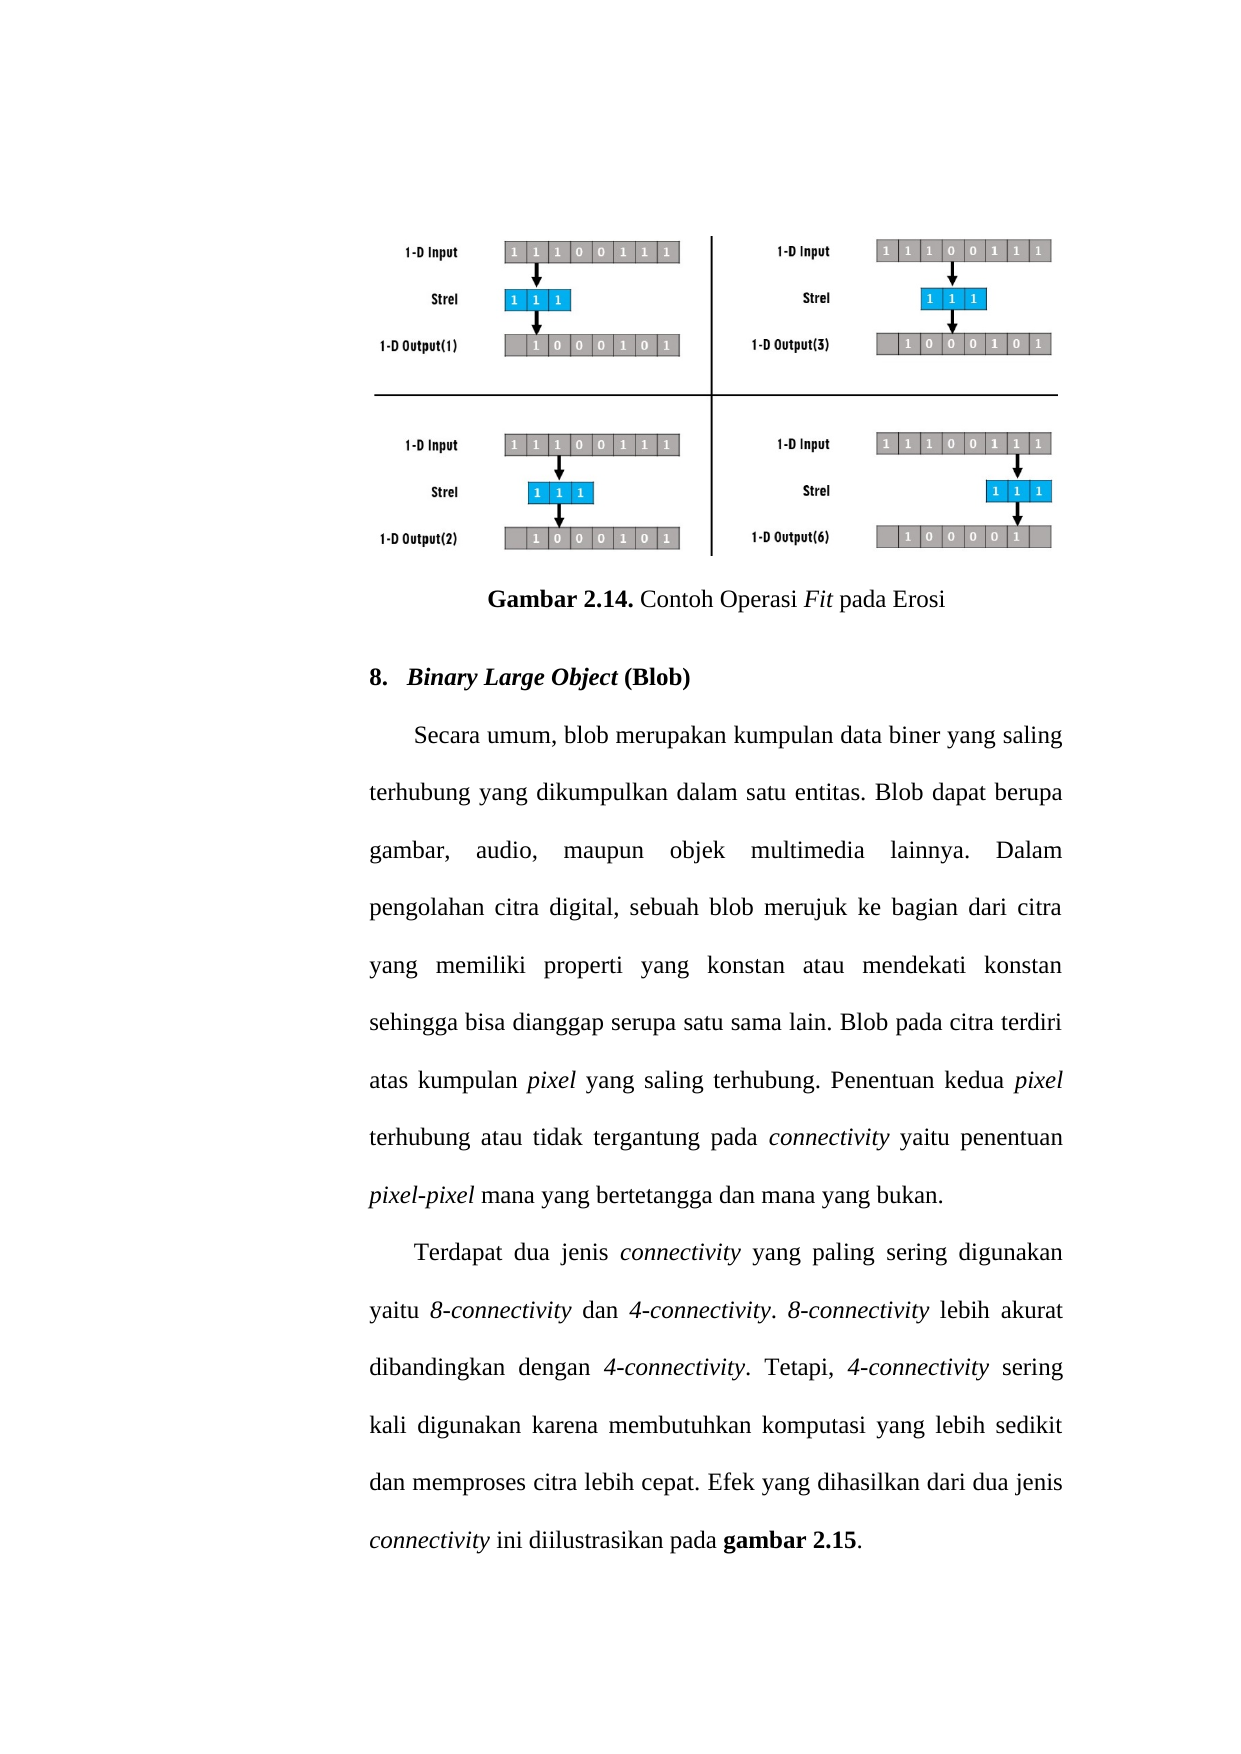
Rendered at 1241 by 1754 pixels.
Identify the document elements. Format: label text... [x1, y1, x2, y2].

list Terdapat dua jenis connectivity yang paling sering digunakan yaitu 8-connectivity dan 4-connectivity. 8-connectivity lebih akurat dibandingkan dengan 4-connectivity. Tetapi, 4-connectivity sering kali digunakan karena membutuhkan komputasi yang lebih sedikit dan memproses citra lebih cepat. Efek yang dihasilkan dari dua jenis connectivity ini diilustrasikan pada gambar 2.15. [369, 1237, 1063, 1554]
picture [374, 236, 1058, 556]
list Secara umum, blob merupakan kumpulan data biner yang saling terhubung yang dikumpulkan dalam satu entitas. Blob dapat berupa gambar, audio, maupun objek multimedia lainnya. Dalam pengolahan citra digital, sebuah blob merujuk ke bagian dari citra yang memiliki properti yang konstan atau mendekati konstan sehingga bisa dianggap serupa satu sama lain. Blob pada citra terdiri atas kumpulan pixel yang saling terhubung. Penentuan kedua pixel terhubung atau tidak tergantung pada connectivity yaitu penentuan pixel-pixel mana yang bertetangga dan mana yang bukan. [369, 720, 1063, 1209]
text Gambar 2.14. Contoh Operasi Fit pada Erosi [369, 584, 1063, 613]
list Binary Large Object (Blob) [369, 662, 1063, 691]
